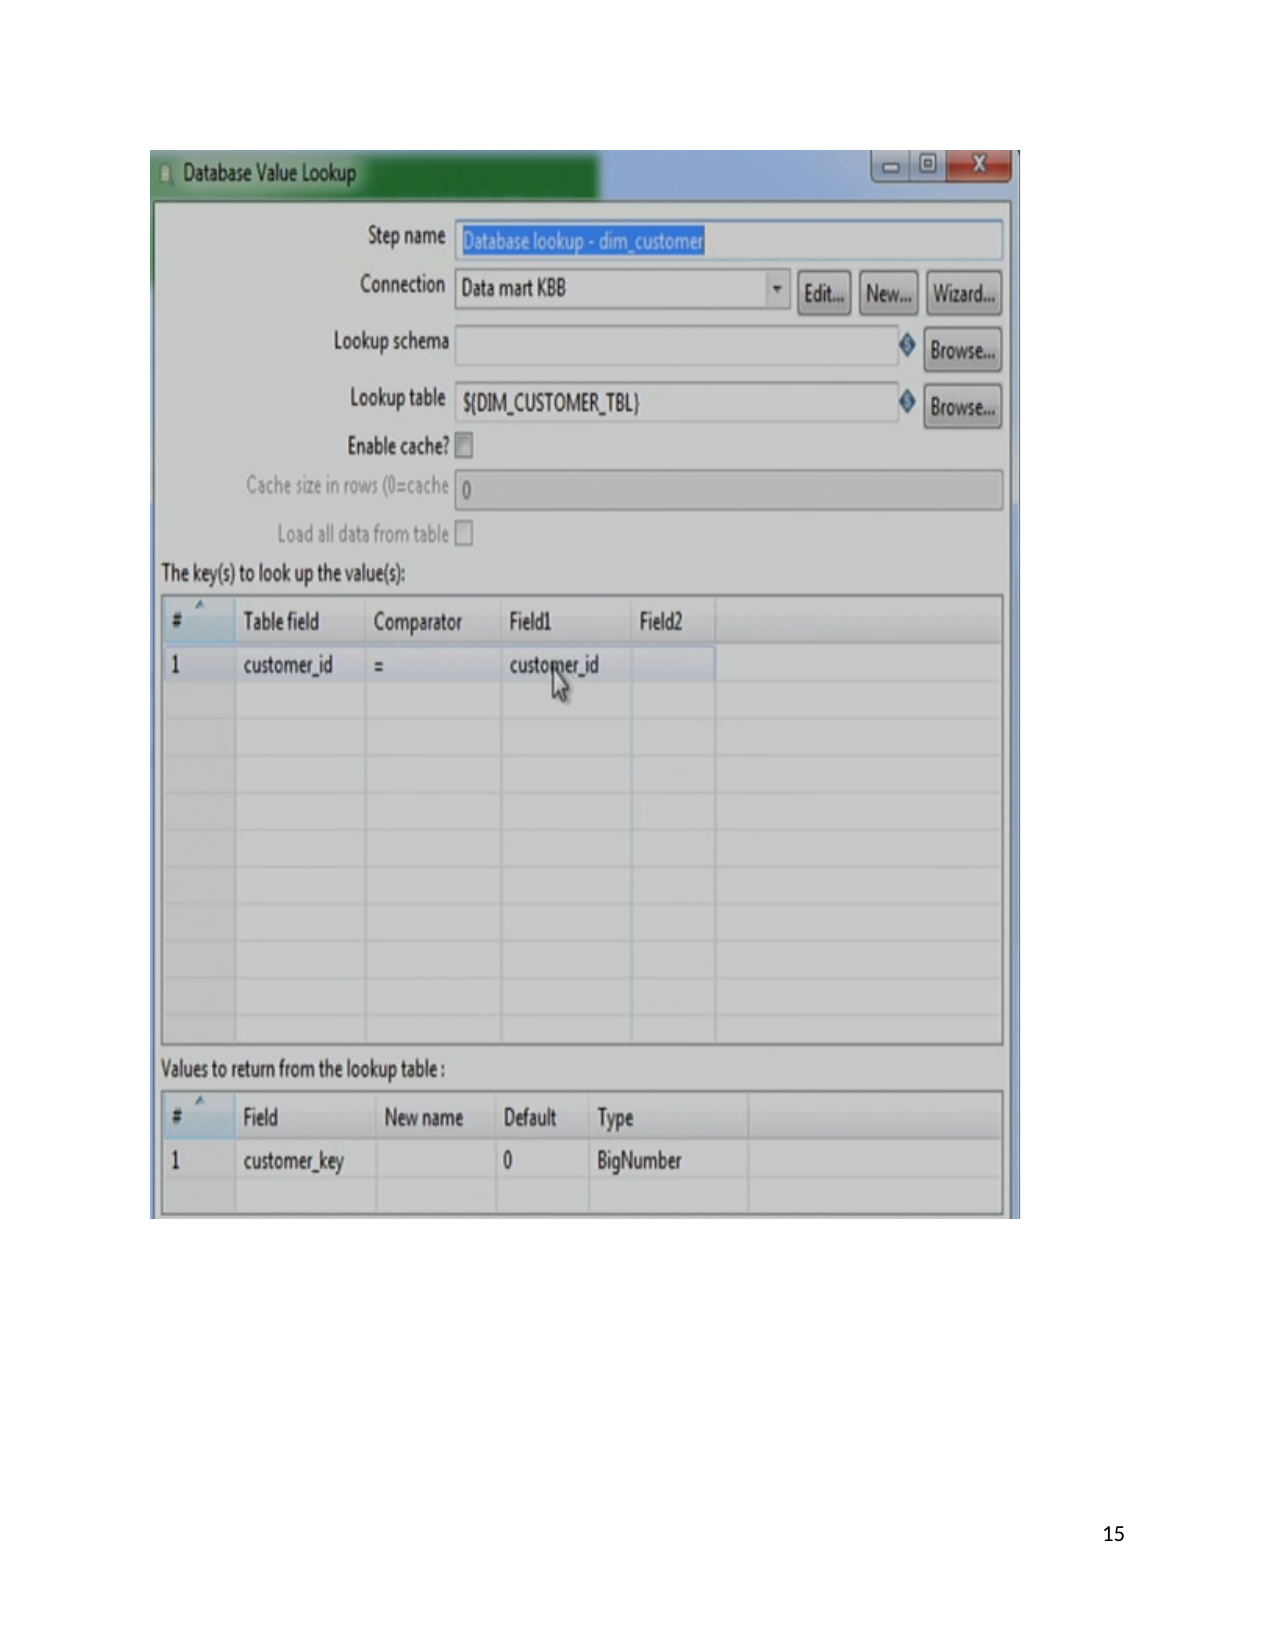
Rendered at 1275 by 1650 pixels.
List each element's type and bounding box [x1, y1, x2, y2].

picture [150, 150, 1021, 1219]
